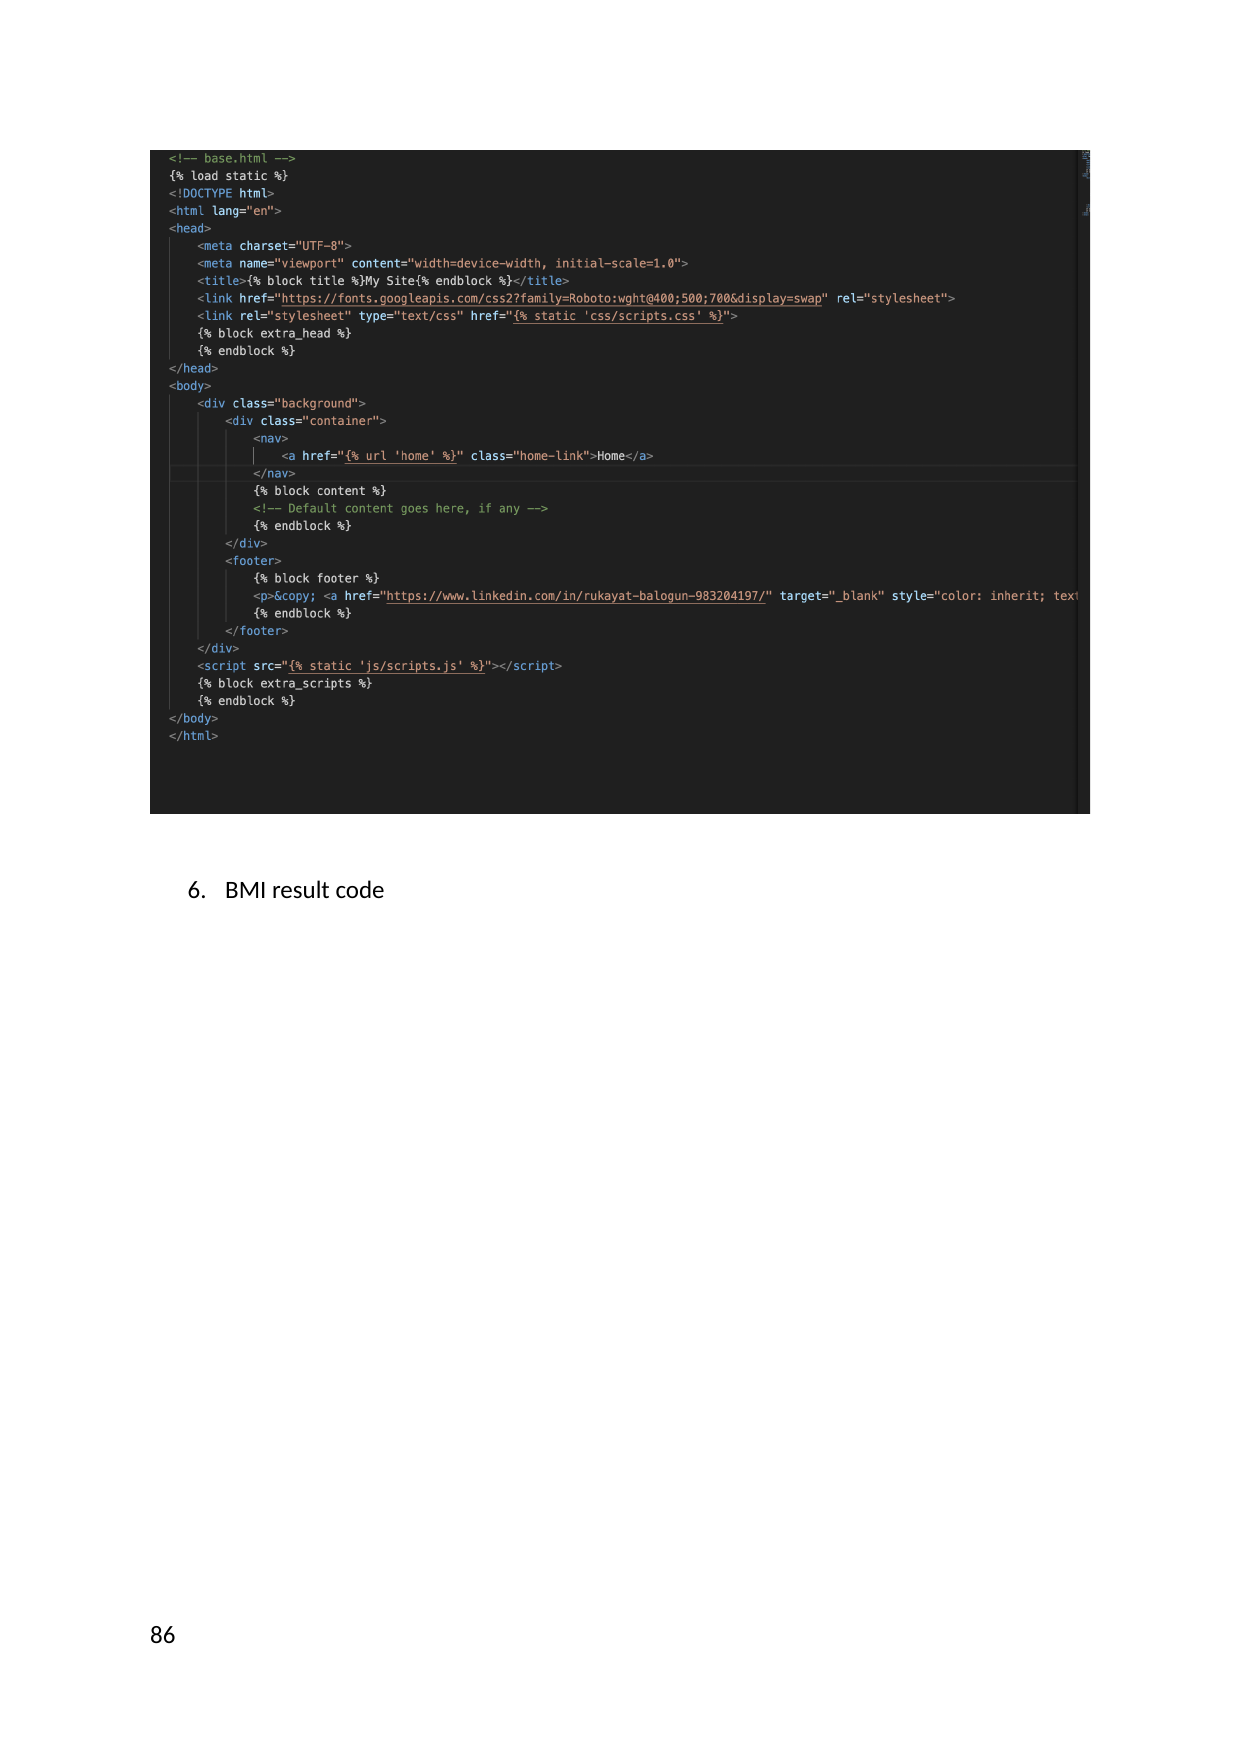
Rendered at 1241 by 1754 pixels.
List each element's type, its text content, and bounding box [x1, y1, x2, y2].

list BMI result code [187, 875, 1090, 905]
picture [150, 150, 1091, 814]
